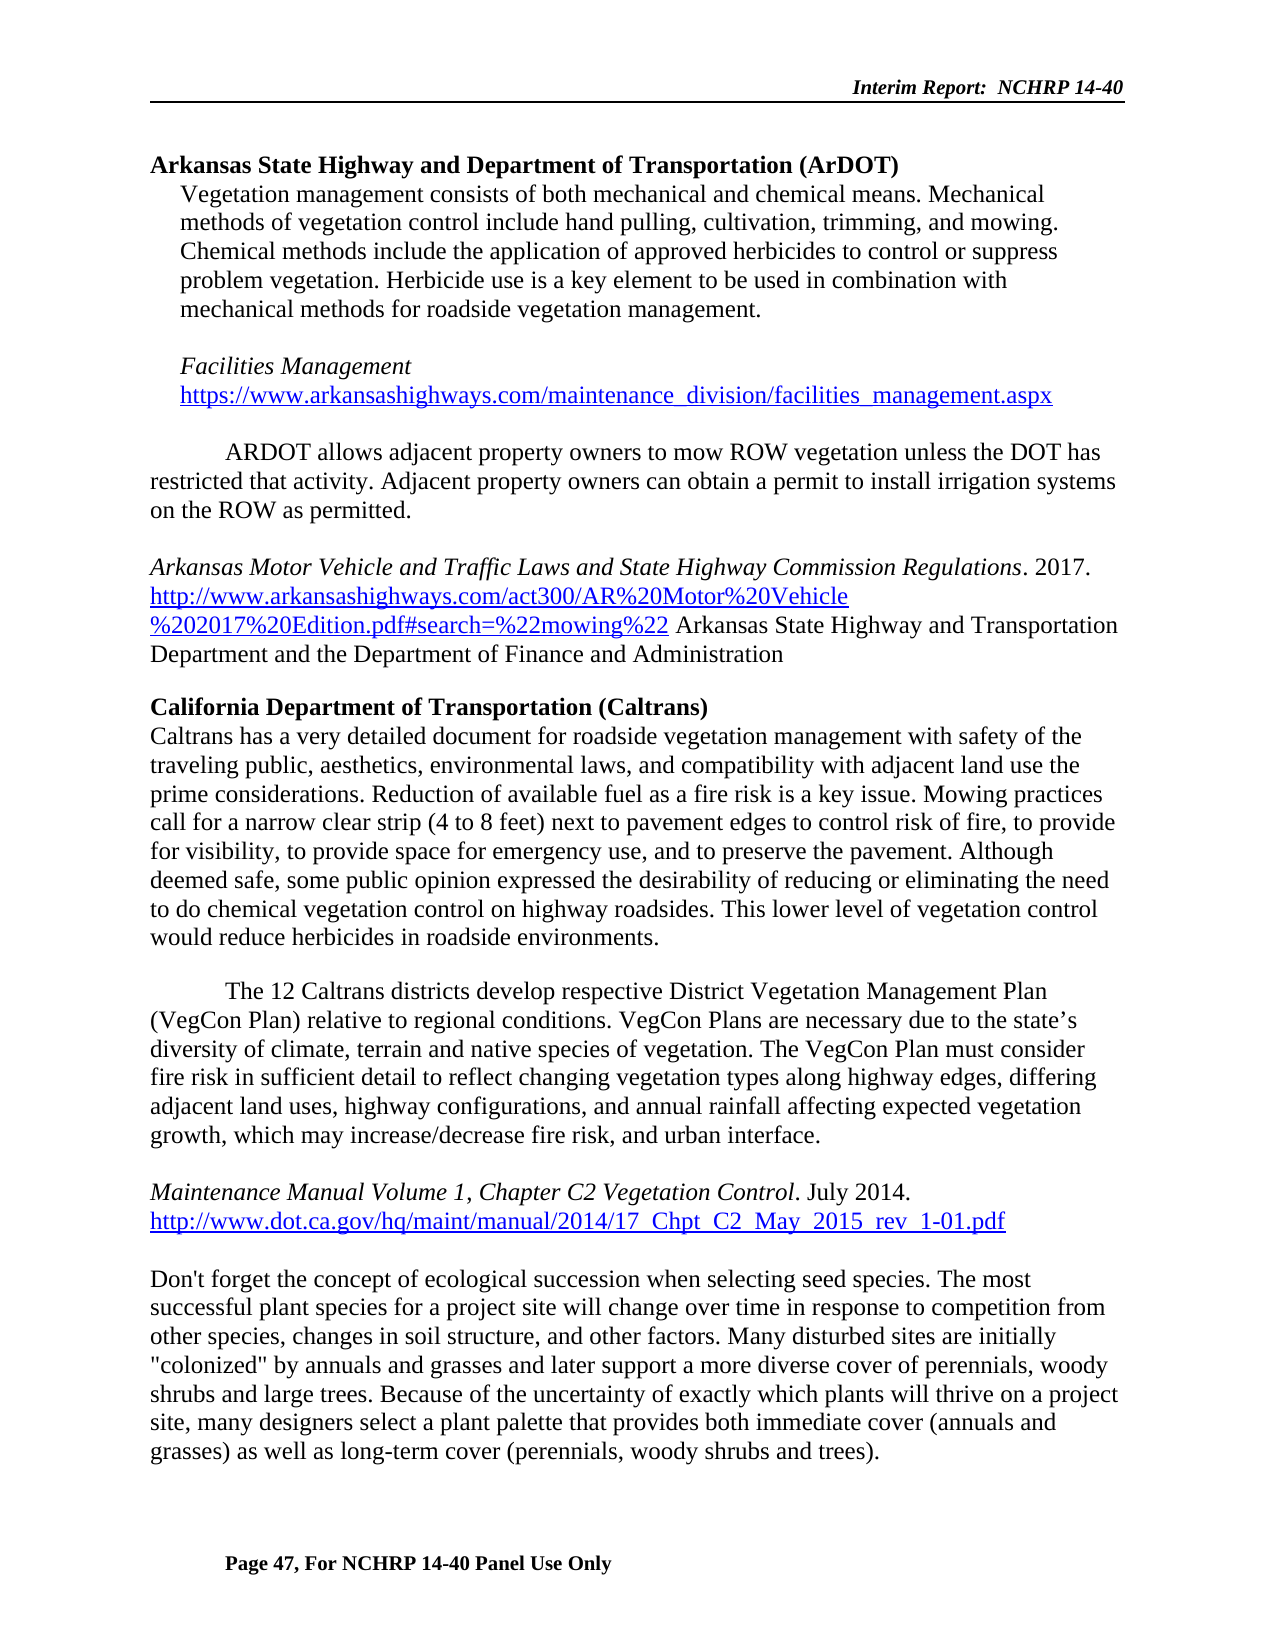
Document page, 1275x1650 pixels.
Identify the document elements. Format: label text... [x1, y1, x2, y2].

text Maintenance Manual Volume 1, Chapter C2 Vegetation Control. July 2014. http://www.dot.ca.gov/hq/maint/manual/2014/17_Chpt_C2_May_2015_rev_1-01.pdf [150, 1177, 1125, 1235]
text Arkansas Motor Vehicle and Traffic Laws and State Highway Commission Regulations. 2017. http://www.arkansashighways.com/act300/AR%20Motor%20Vehicle%202017%20Edition.pdf#search=%22mowing%22 Arkansas State Highway and Transportation Department and the Department of Finance and Administration [150, 552, 1125, 667]
text The 12 Caltrans districts develop respective District Vegetation Management Plan (VegCon Plan) relative to regional conditions. VegCon Plans are necessary due to the state’s diversity of climate, terrain and native species of vegetation. The VegCon Plan must consider fire risk in sufficient detail to reflect changing vegetation types along highway edges, differing adjacent land uses, highway configurations, and annual rainfall affecting expected vegetation growth, which may increase/decrease fire risk, and urban interface. [150, 976, 1125, 1149]
text Caltrans has a very detailed document for roadside vegetation management with safety of the traveling public, aesthetics, environmental laws, and compatibility with adjacent land use the prime considerations. Reduction of available fuel as a fire risk is a key issue. Mowing practices call for a narrow clear strip (4 to 8 feet) next to pavement edges to control risk of fire, to provide for visibility, to provide space for emergency use, and to preserve the pavement. Although deemed safe, some public opinion expressed the desirability of reducing or eliminating the need to do chemical vegetation control on highway roadsides. This lower level of vegetation control would reduce herbicides in roadside environments. [150, 721, 1125, 951]
text ARDOT allows adjacent property owners to mow ROW vegetation unless the DOT has restricted that activity. Adjacent property owners can obtain a permit to install irrigation systems on the ROW as permitted. [150, 437, 1125, 524]
text California Department of Transportation (Caltrans) [150, 692, 1125, 721]
text Arkansas State Highway and Department of Transportation (ArDOT) [150, 150, 1125, 179]
text Vegetation management consists of both mechanical and chemical means. Mechanical methods of vegetation control include hand pulling, cultivation, trimming, and mowing. Chemical methods include the application of approved herbicides to control or suppress problem vegetation. Herbicide use is a key element to be used in combination with mechanical methods for roadside vegetation management. [180, 179, 1125, 322]
text Facilities Management [180, 351, 1125, 380]
text Don't forget the concept of ecological succession when selecting seed species. The most successful plant species for a project site will change over time in response to competition from other species, changes in soil structure, and other factors. Many disturbed sites are initially "colonized" by annuals and grasses and later support a more diverse cover of perennials, woody shrubs and large trees. Because of the uncertainty of exactly which plants will thrive on a project site, many designers select a plant palette that provides both immediate cover (annuals and grasses) as well as long-term cover (perennials, woody shrubs and trees). [150, 1264, 1125, 1465]
text https://www.arkansashighways.com/maintenance_division/facilities_management.aspx [180, 380, 1125, 409]
